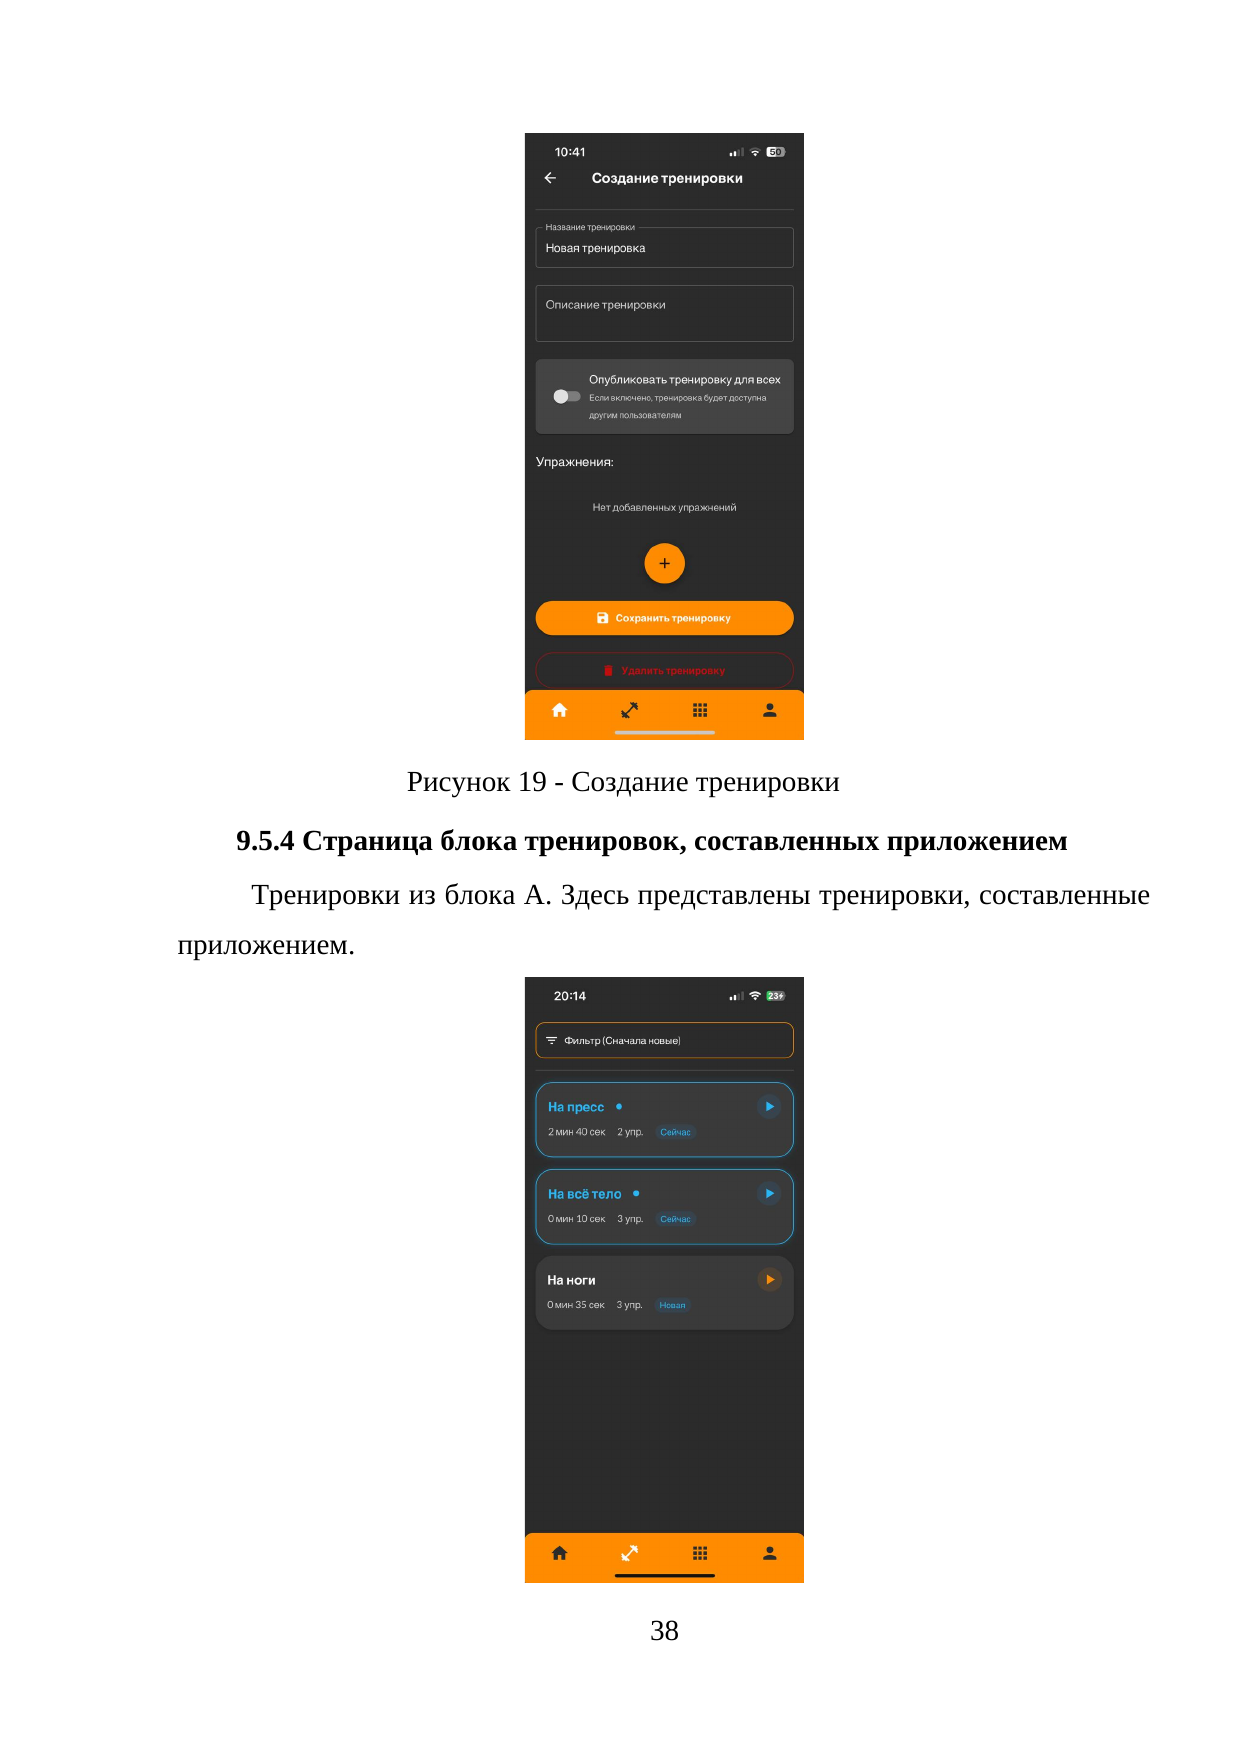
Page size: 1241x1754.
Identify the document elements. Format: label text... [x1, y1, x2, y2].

text Страница блока тренировок, составленных приложением [236, 823, 1152, 856]
text Тренировки из блока А. Здесь представлены тренировки, составленные приложением. [177, 877, 1152, 961]
text Создание тренировки [177, 764, 1152, 798]
picture [524, 133, 804, 740]
picture [524, 977, 804, 1583]
